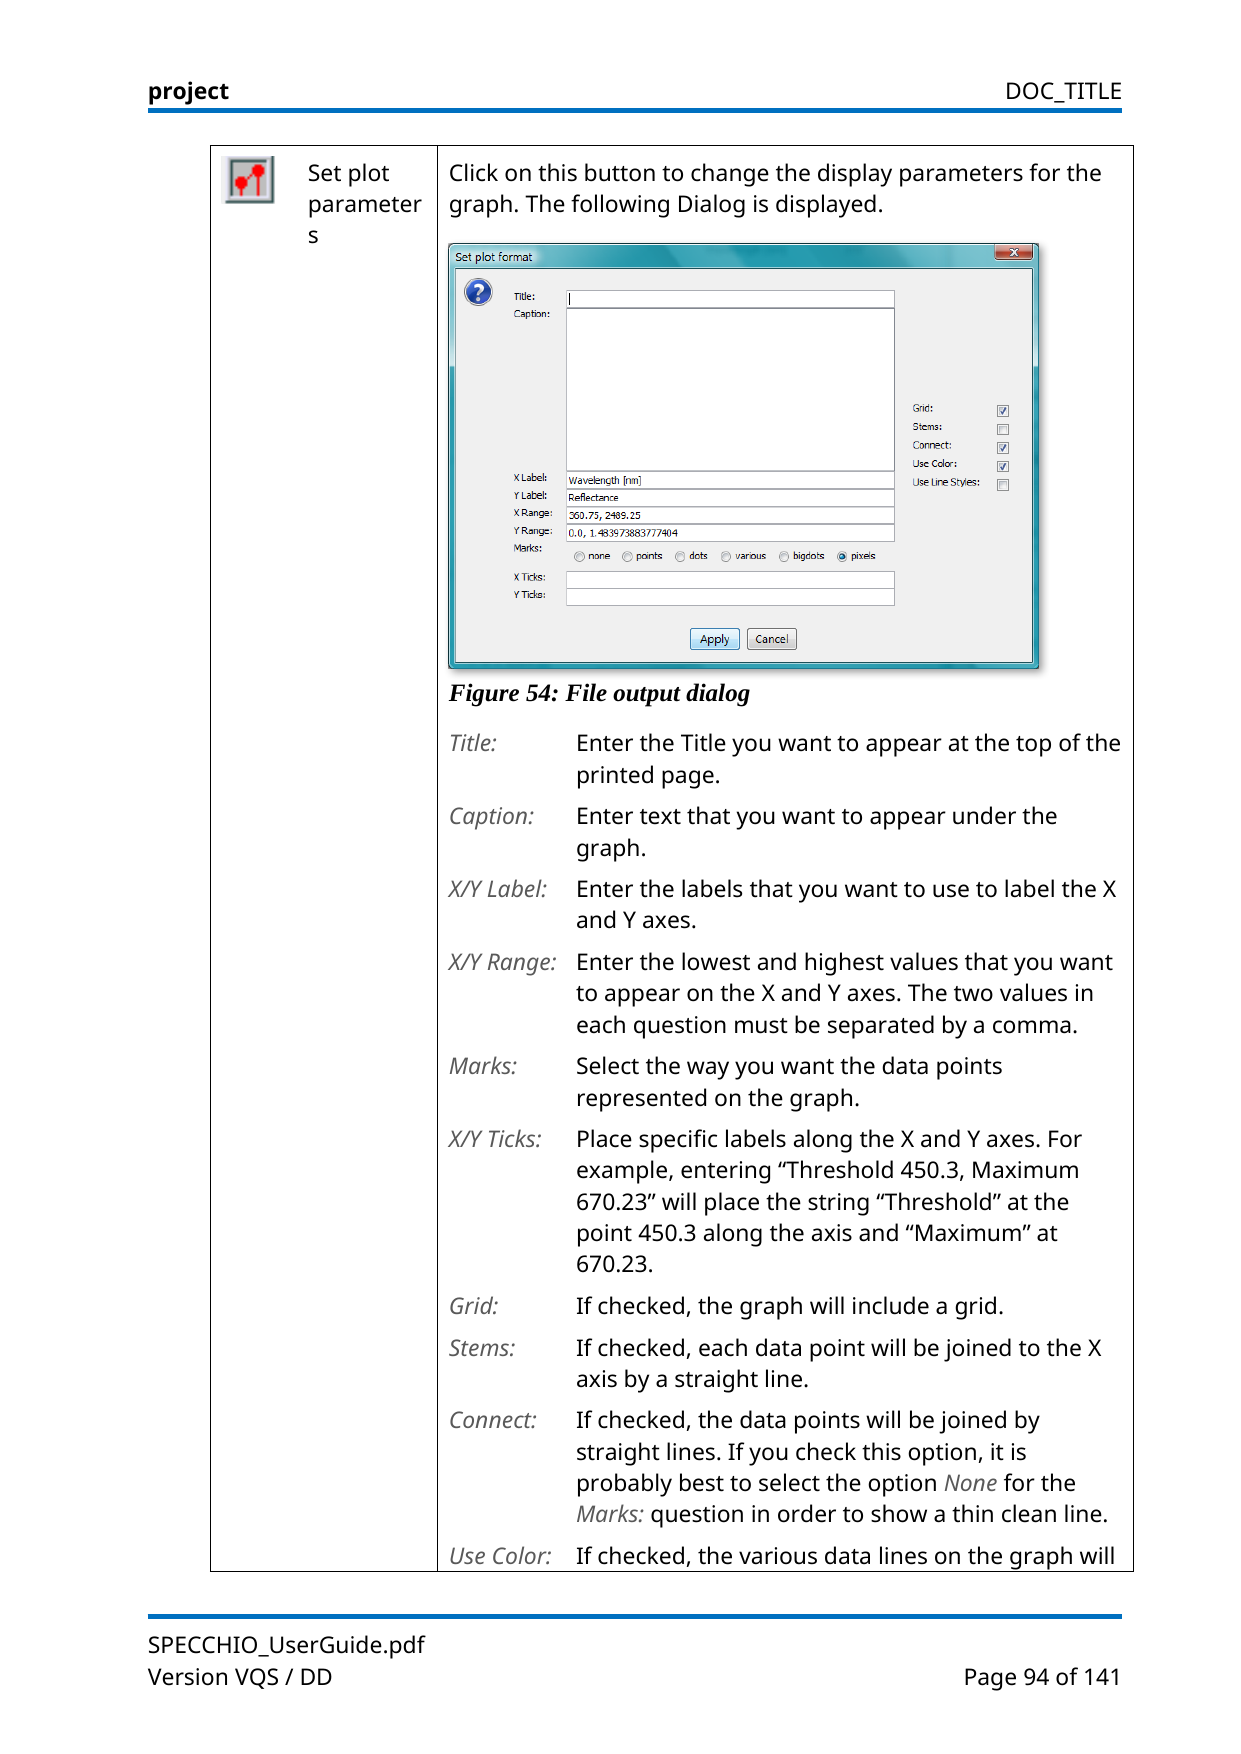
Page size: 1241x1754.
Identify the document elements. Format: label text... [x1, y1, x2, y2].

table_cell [438, 146, 1133, 1571]
table_cell Set plot parameters [296, 146, 437, 1571]
picture [448, 243, 1039, 669]
picture [221, 156, 275, 204]
table_cell [211, 146, 296, 1571]
